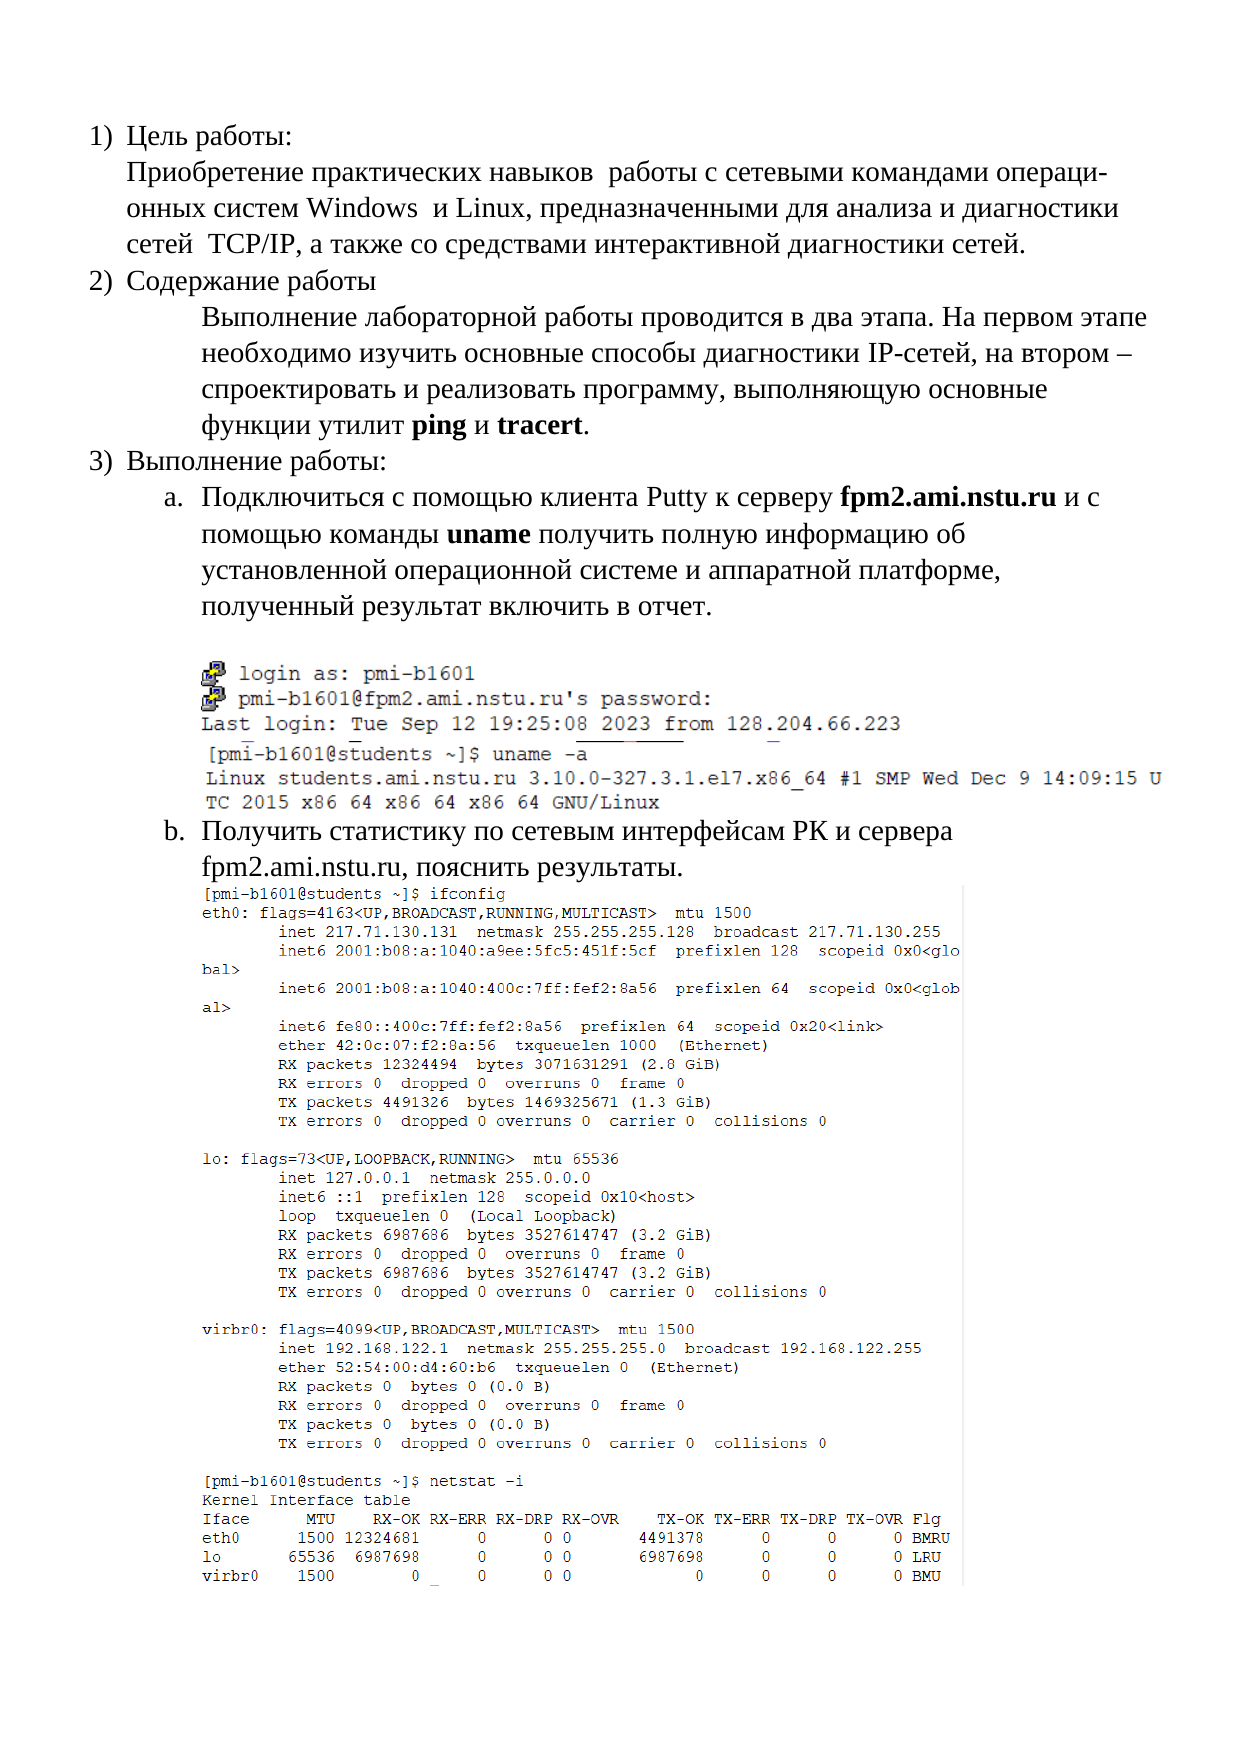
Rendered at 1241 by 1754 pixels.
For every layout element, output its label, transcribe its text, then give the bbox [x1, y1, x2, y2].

list Подключиться с помощью клиента Putty к серверу fpm2.ami.nstu.ru и с помощью команды uname получить полную информацию об установленной операционной системе и аппаратной платформе, полученный результат включить в отчет. [163, 479, 1152, 622]
list Цель работы: [88, 118, 1152, 152]
picture [201, 741, 1176, 811]
list Приобретение практических навыков работы с сетевыми командами операци-онных систем Windows и Linux, предназначенными для анализа и диагностики сетей TCP/IP, а также со средствами интерактивной диагностики сетей. [126, 154, 1152, 260]
list Выполнение лабораторной работы проводится в два этапа. На первом этапе необходимо изучить основные способы диагностики IP-сетей, на втором – спроектировать и реализовать программу, выполняющую основные функции утилит ping и tracert. [201, 299, 1152, 441]
list Получить статистику по сетевым интерфейсам РК и сервера fpm2.ami.nstu.ru, пояснить результаты. [163, 813, 1152, 882]
picture [201, 885, 965, 1586]
list Содержание работы [88, 263, 1152, 296]
list Выполнение работы: [88, 443, 1152, 477]
picture [201, 660, 910, 739]
